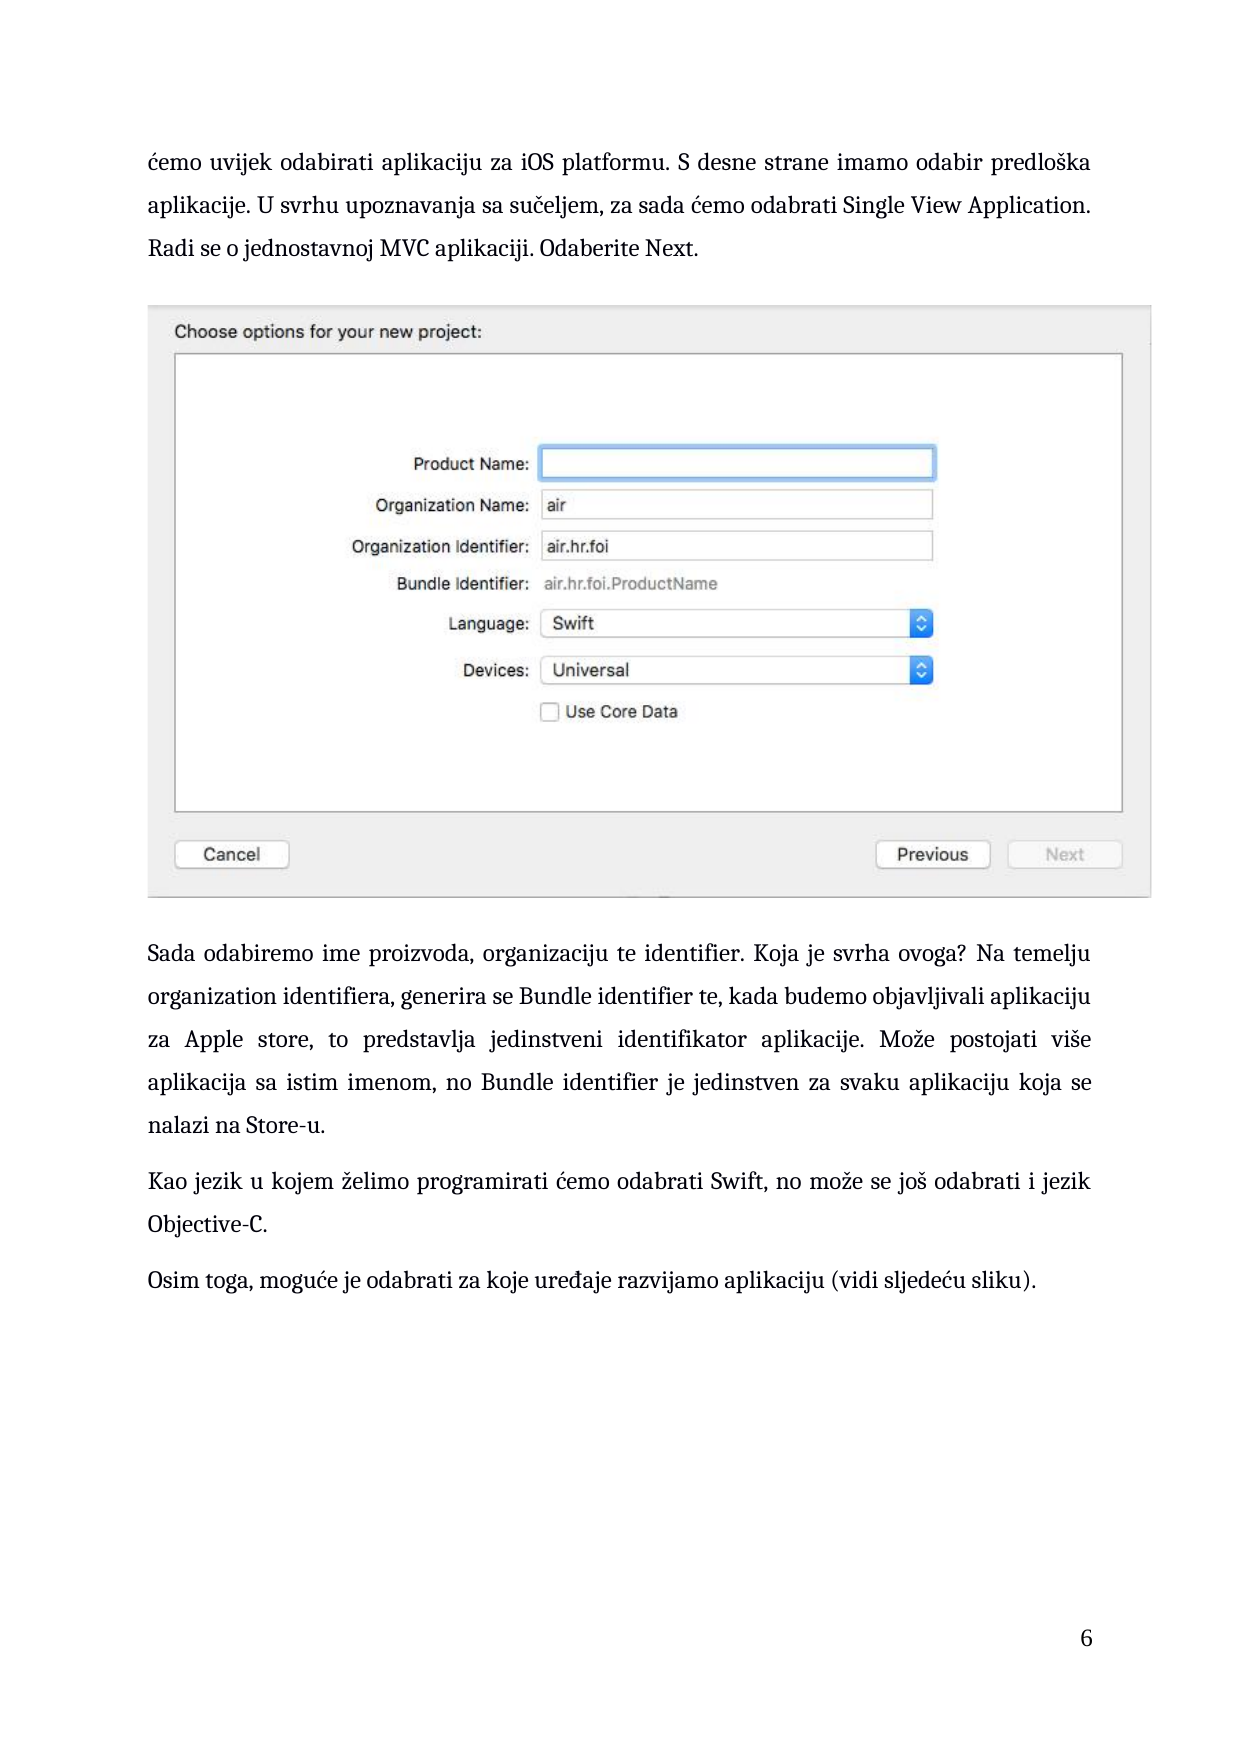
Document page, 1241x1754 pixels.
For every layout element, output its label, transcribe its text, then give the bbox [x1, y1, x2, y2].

text Sada odabiremo ime proizvoda, organizaciju te identifier. Koja je svrha ovoga? Na temelju organization identifiera, generira se Bundle identifier te, kada budemo objavljivali aplikaciju za Apple store, to predstavlja jedinstveni identifikator aplikacije. Može postojati više aplikacija sa istim imenom, no Bundle identifier je jedinstven za svaku aplikaciju koja se nalazi na Store-u. [148, 939, 1093, 1140]
picture [147, 305, 1152, 898]
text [148, 148, 1093, 263]
text Kao jezik u kojem želimo programirati ćemo odabrati Swift, no može se još odabrati i jezik Objective-C. [148, 1167, 1093, 1239]
text Osim toga, moguće je odabrati za koje uređaje razvijamo aplikaciju (vidi sljedeću sliku). [148, 1266, 1093, 1294]
